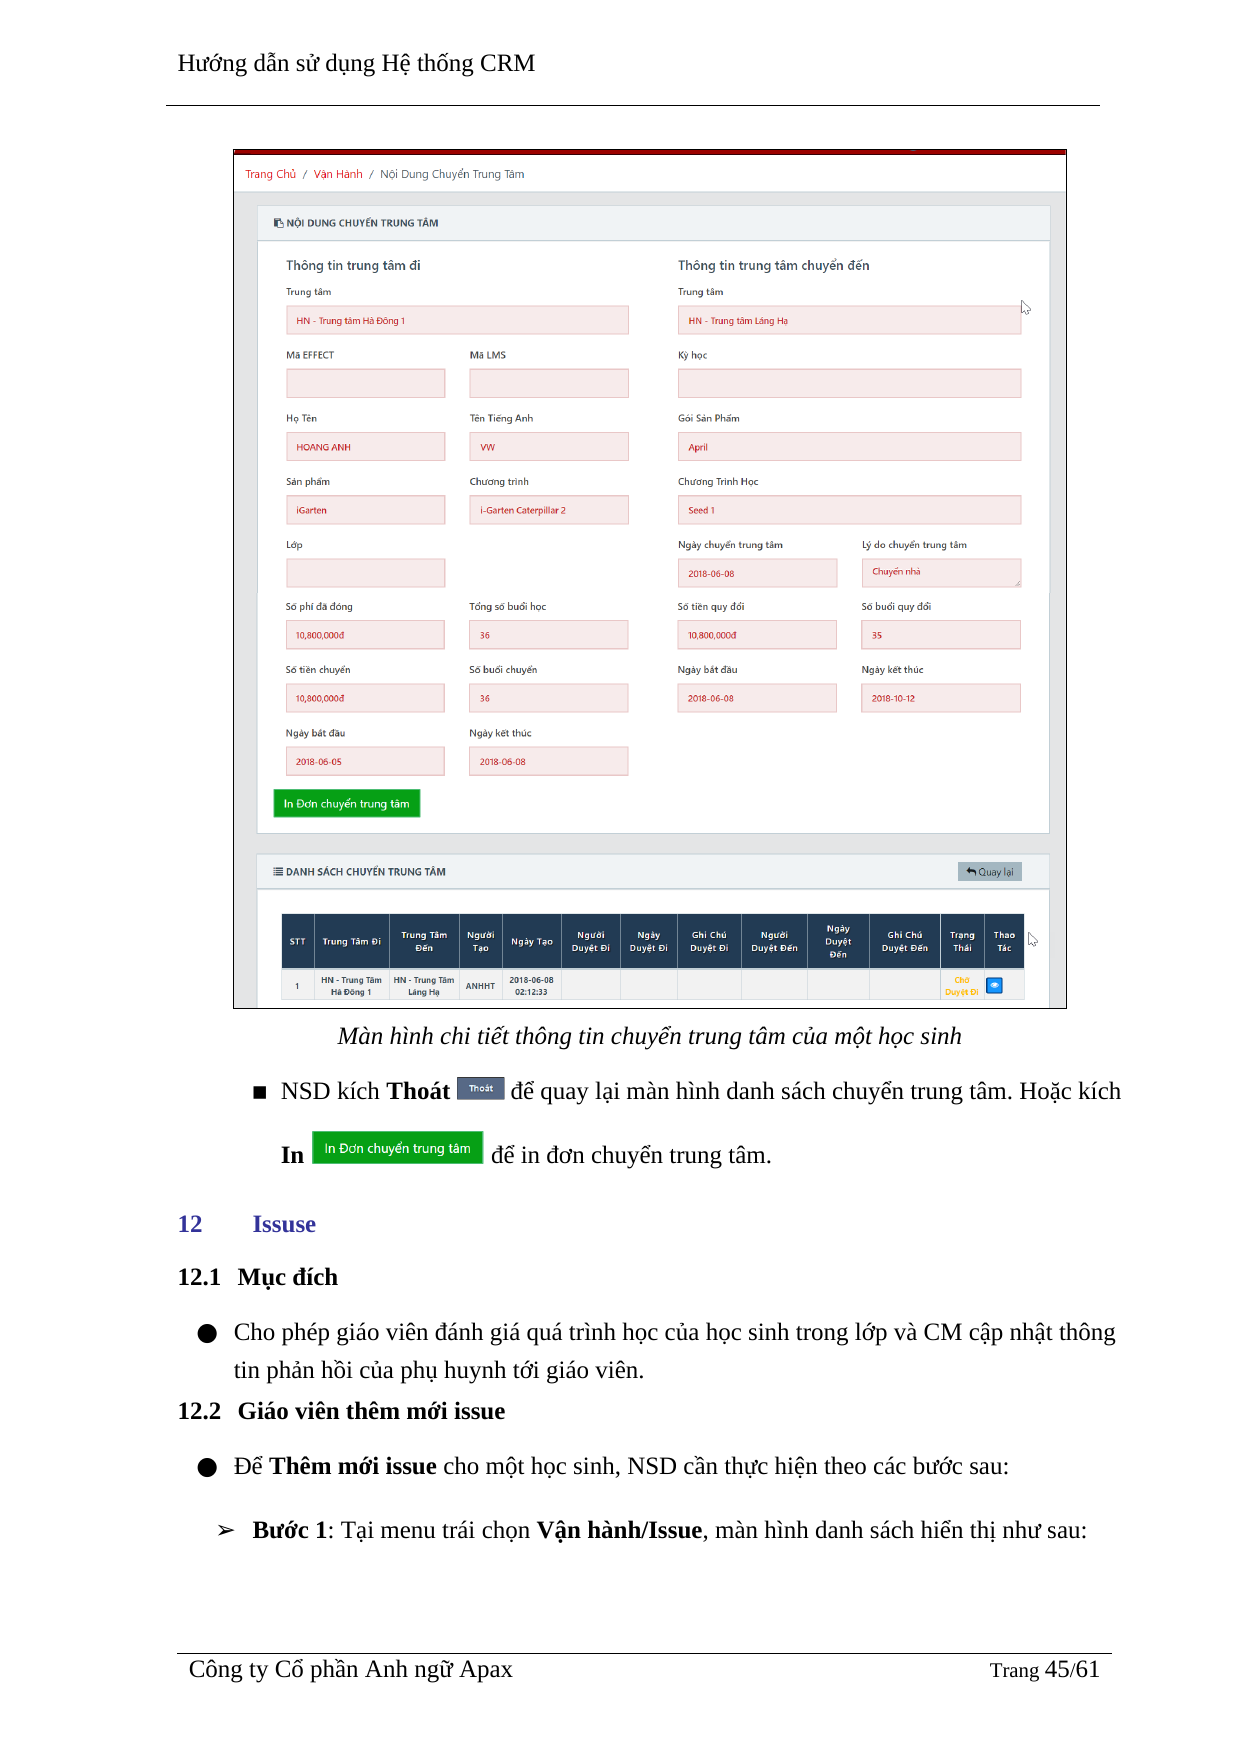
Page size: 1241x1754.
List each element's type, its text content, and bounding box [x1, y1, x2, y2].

subtitle Mục đích [177, 1262, 1122, 1291]
list NSD kích Thoát để quay lại màn hình danh sách chuyển trung tâm. Hoặc kích In để in đơn chuyển trung tâm. [251, 1063, 1122, 1169]
subtitle Giáo viên thêm mới issue [177, 1396, 1122, 1425]
subtitle Issuse [177, 1209, 1122, 1237]
list Để Thêm mới issue cho một học sinh, NSD cần thực hiện theo các bước sau: [196, 1437, 1122, 1489]
list Cho phép giáo viên đánh giá quá trình học của học sinh trong lớp và CM cập nhật thông tin phản hồi của phụ huynh tới giáo viên. [196, 1304, 1122, 1384]
picture [234, 150, 1066, 1008]
picture [310, 1128, 485, 1164]
list Bước 1: Tại menu trái chọn Vận hành/Issue, màn hình danh sách hiển thị như sau: [215, 1501, 1122, 1552]
picture [456, 1073, 511, 1100]
text Màn hình chi tiết thông tin chuyển trung tâm của một học sinh [177, 1021, 1122, 1050]
